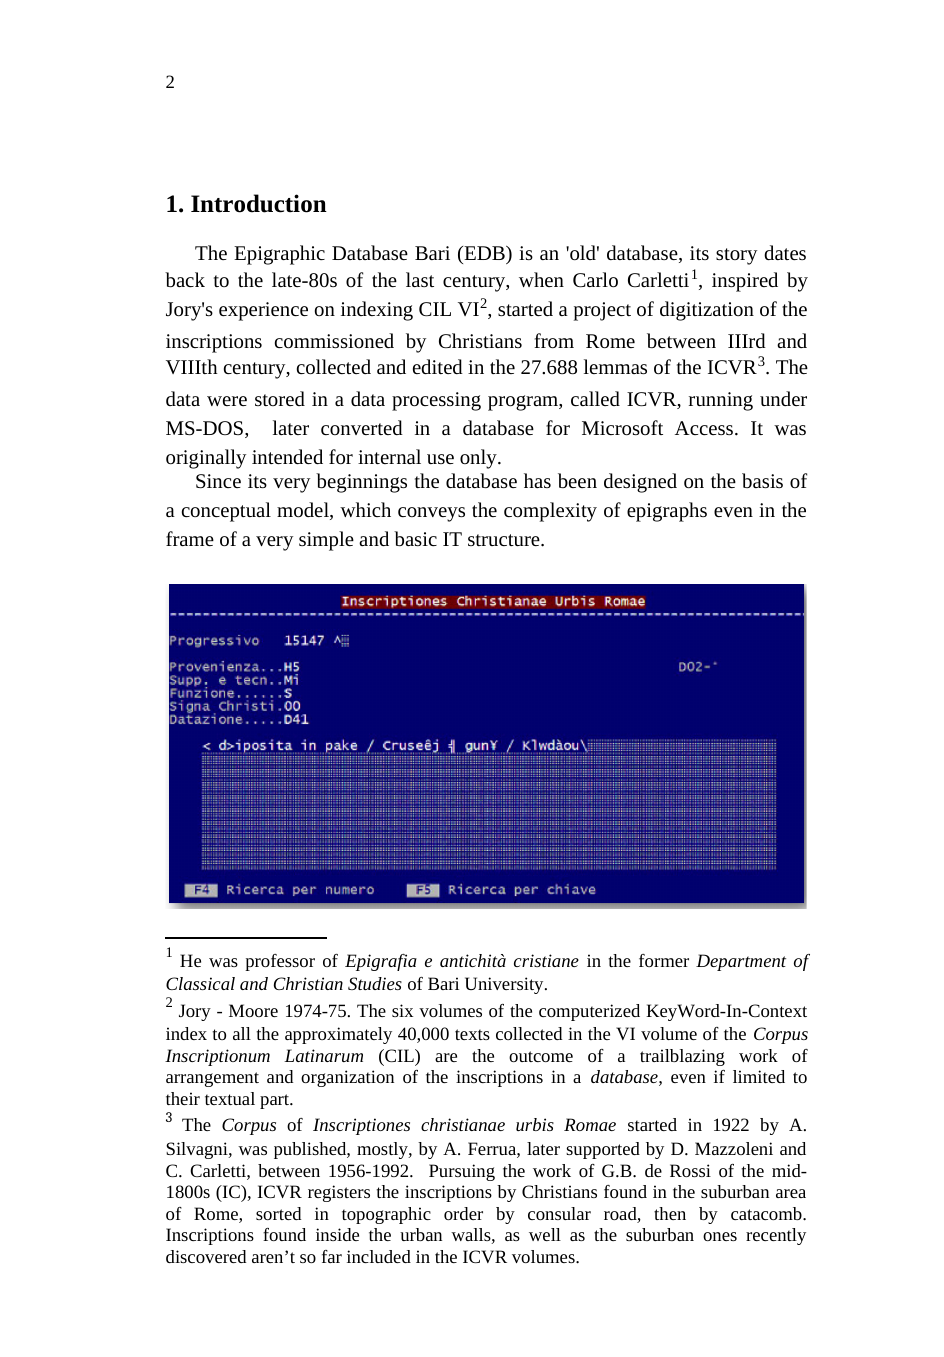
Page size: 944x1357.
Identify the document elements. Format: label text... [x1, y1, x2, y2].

picture [165, 584, 807, 909]
text The Epigraphic Database Bari (EDB) is an 'old' database, its story dates back to the late-80s of the last century, when Carlo Carletti, inspired by Jory's experience on indexing CIL VI, started a project of digitization of the inscriptions commissioned by Christians from Rome between IIIrd and VIIIth century, collected and edited in the 27.688 lemmas of the ICVR. The data were stored in a data processing program, called ICVR, running under MS-DOS, later converted in a database for Microsoft Access. It was originally intended for internal use only. [165, 236, 808, 469]
text 1. Introduction [165, 189, 808, 218]
text Since its very beginnings the database has been designed on the basis of a conceptual model, which conveys the complexity of epigraphs even in the frame of a very simple and basic IT structure. [165, 469, 808, 551]
